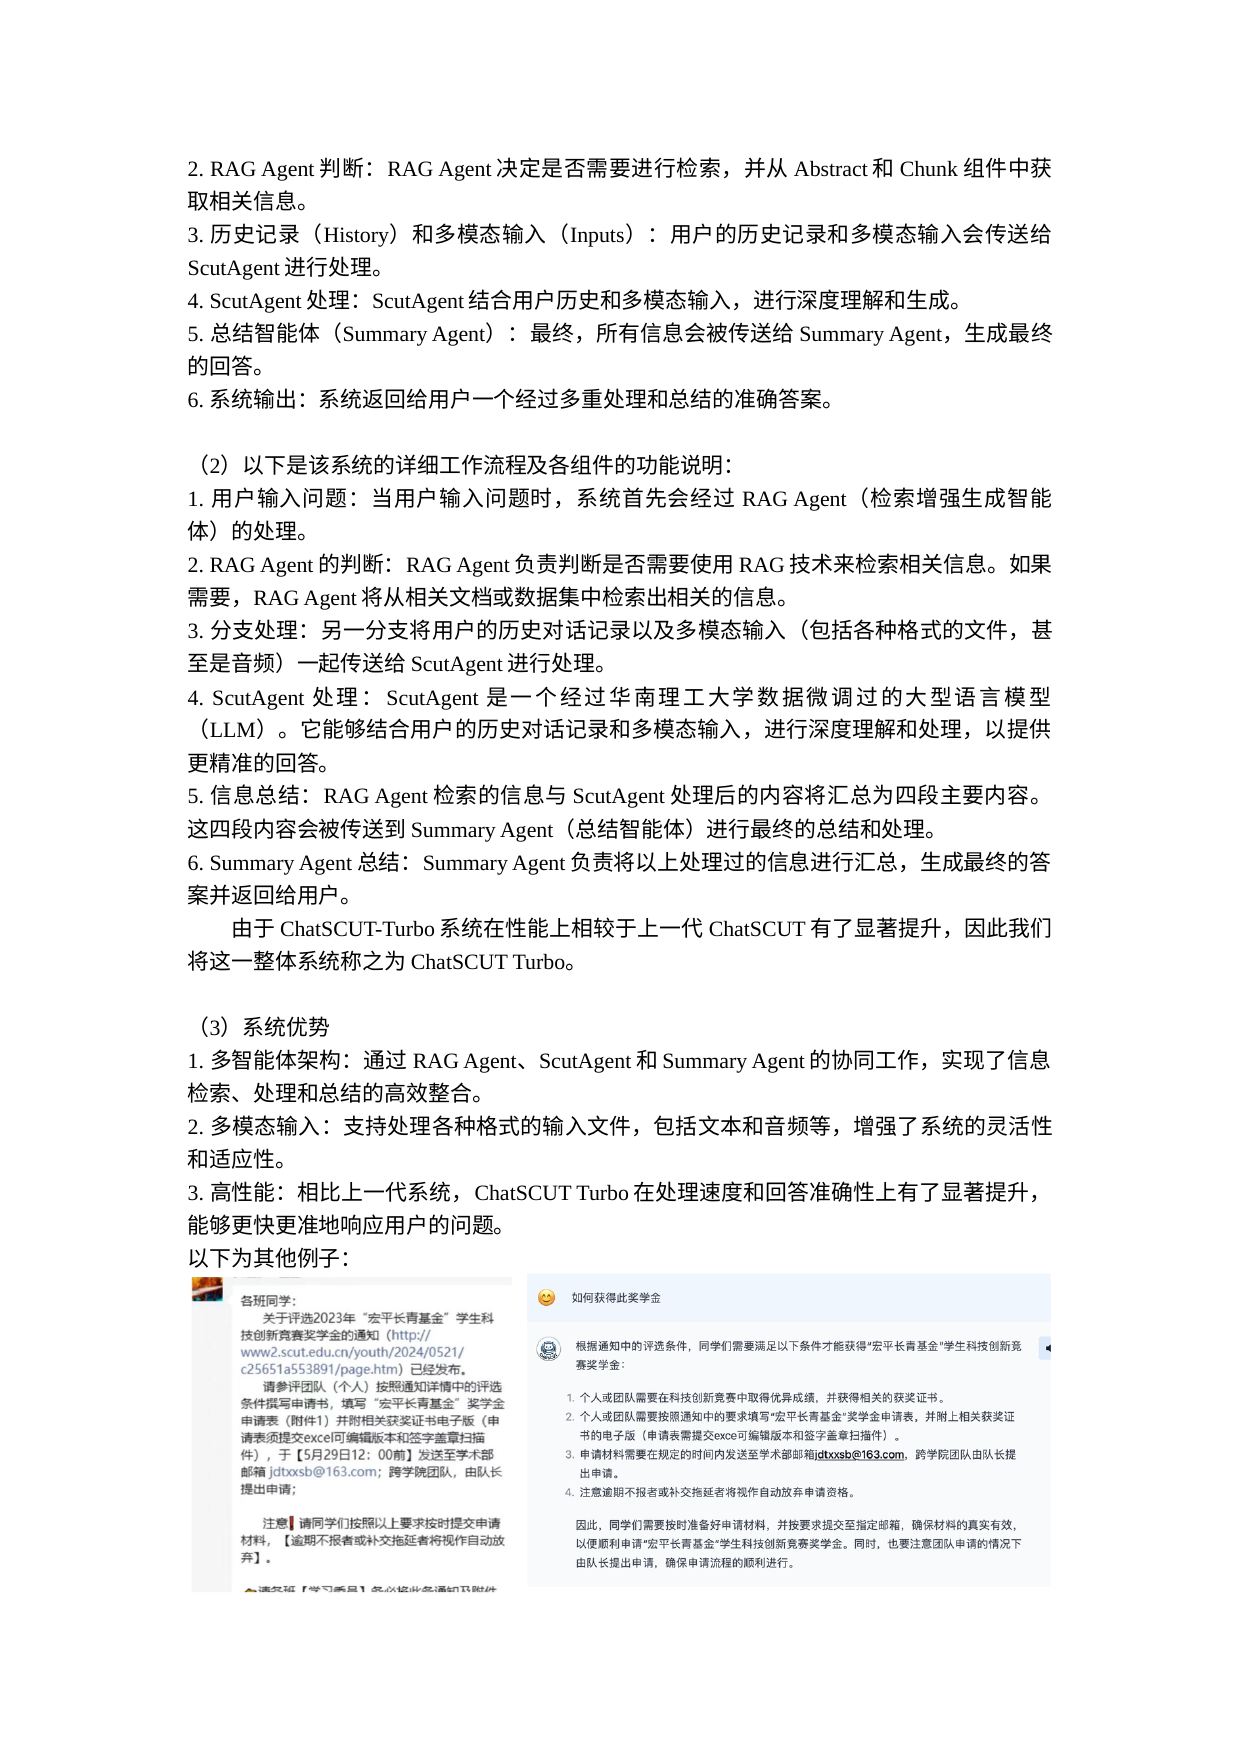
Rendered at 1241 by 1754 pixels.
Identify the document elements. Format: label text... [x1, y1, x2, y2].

text 以下为其他例子： [187, 1240, 1053, 1273]
text 4. ScutAgent处理：ScutAgent结合用户历史和多模态输入，进行深度理解和生成。 [187, 283, 1053, 316]
text 1. 多智能体架构：通过RAG Agent、ScutAgent和Summary Agent的协同工作，实现了信息检索、处理和总结的高效整合。 [187, 1042, 1053, 1108]
text （3）系统优势 [187, 1009, 1053, 1042]
text 2. 多模态输入：支持处理各种格式的输入文件，包括文本和音频等，增强了系统的灵活性和适应性。 [187, 1108, 1053, 1174]
text 由于ChatSCUT-Turbo系统在性能上相较于上一代ChatSCUT有了显著提升，因此我们将这一整体系统称之为ChatSCUT Turbo。 [187, 910, 1053, 976]
picture [187, 1273, 1053, 1595]
text 2. RAG Agent判断：RAG Agent决定是否需要进行检索，并从Abstract和Chunk组件中获取相关信息。 [187, 151, 1053, 217]
text 5. 总结智能体（Summary Agent）：最终，所有信息会被传送给Summary Agent，生成最终的回答。 [187, 316, 1053, 382]
text 5. 信息总结：RAG Agent检索的信息与ScutAgent处理后的内容将汇总为四段主要内容。这四段内容会被传送到Summary Agent（总结智能体）进行最终的总结和处理。 [187, 778, 1053, 844]
text 6. 系统输出：系统返回给用户一个经过多重处理和总结的准确答案。 [187, 382, 1053, 415]
text 1. 用户输入问题：当用户输入问题时，系统首先会经过RAG Agent（检索增强生成智能体）的处理。 [187, 481, 1053, 547]
text 6. Summary Agent总结：Summary Agent负责将以上处理过的信息进行汇总，生成最终的答案并返回给用户。 [187, 844, 1053, 910]
text 3. 高性能：相比上一代系统，ChatSCUT Turbo在处理速度和回答准确性上有了显著提升，能够更快更准地响应用户的问题。 [187, 1174, 1053, 1240]
text 4. ScutAgent处理：ScutAgent是一个经过华南理工大学数据微调过的大型语言模型（LLM）。它能够结合用户的历史对话记录和多模态输入，进行深度理解和处理，以提供更精准的回答。 [187, 679, 1053, 778]
text （2）以下是该系统的详细工作流程及各组件的功能说明： [187, 448, 1053, 481]
text 3. 历史记录（History）和多模态输入（Inputs）：用户的历史记录和多模态输入会传送给ScutAgent进行处理。 [187, 217, 1053, 283]
text 2. RAG Agent的判断：RAG Agent负责判断是否需要使用RAG技术来检索相关信息。如果需要，RAG Agent将从相关文档或数据集中检索出相关的信息。 [187, 547, 1053, 613]
text 3. 分支处理：另一分支将用户的历史对话记录以及多模态输入（包括各种格式的文件，甚至是音频）一起传送给ScutAgent进行处理。 [187, 613, 1053, 679]
